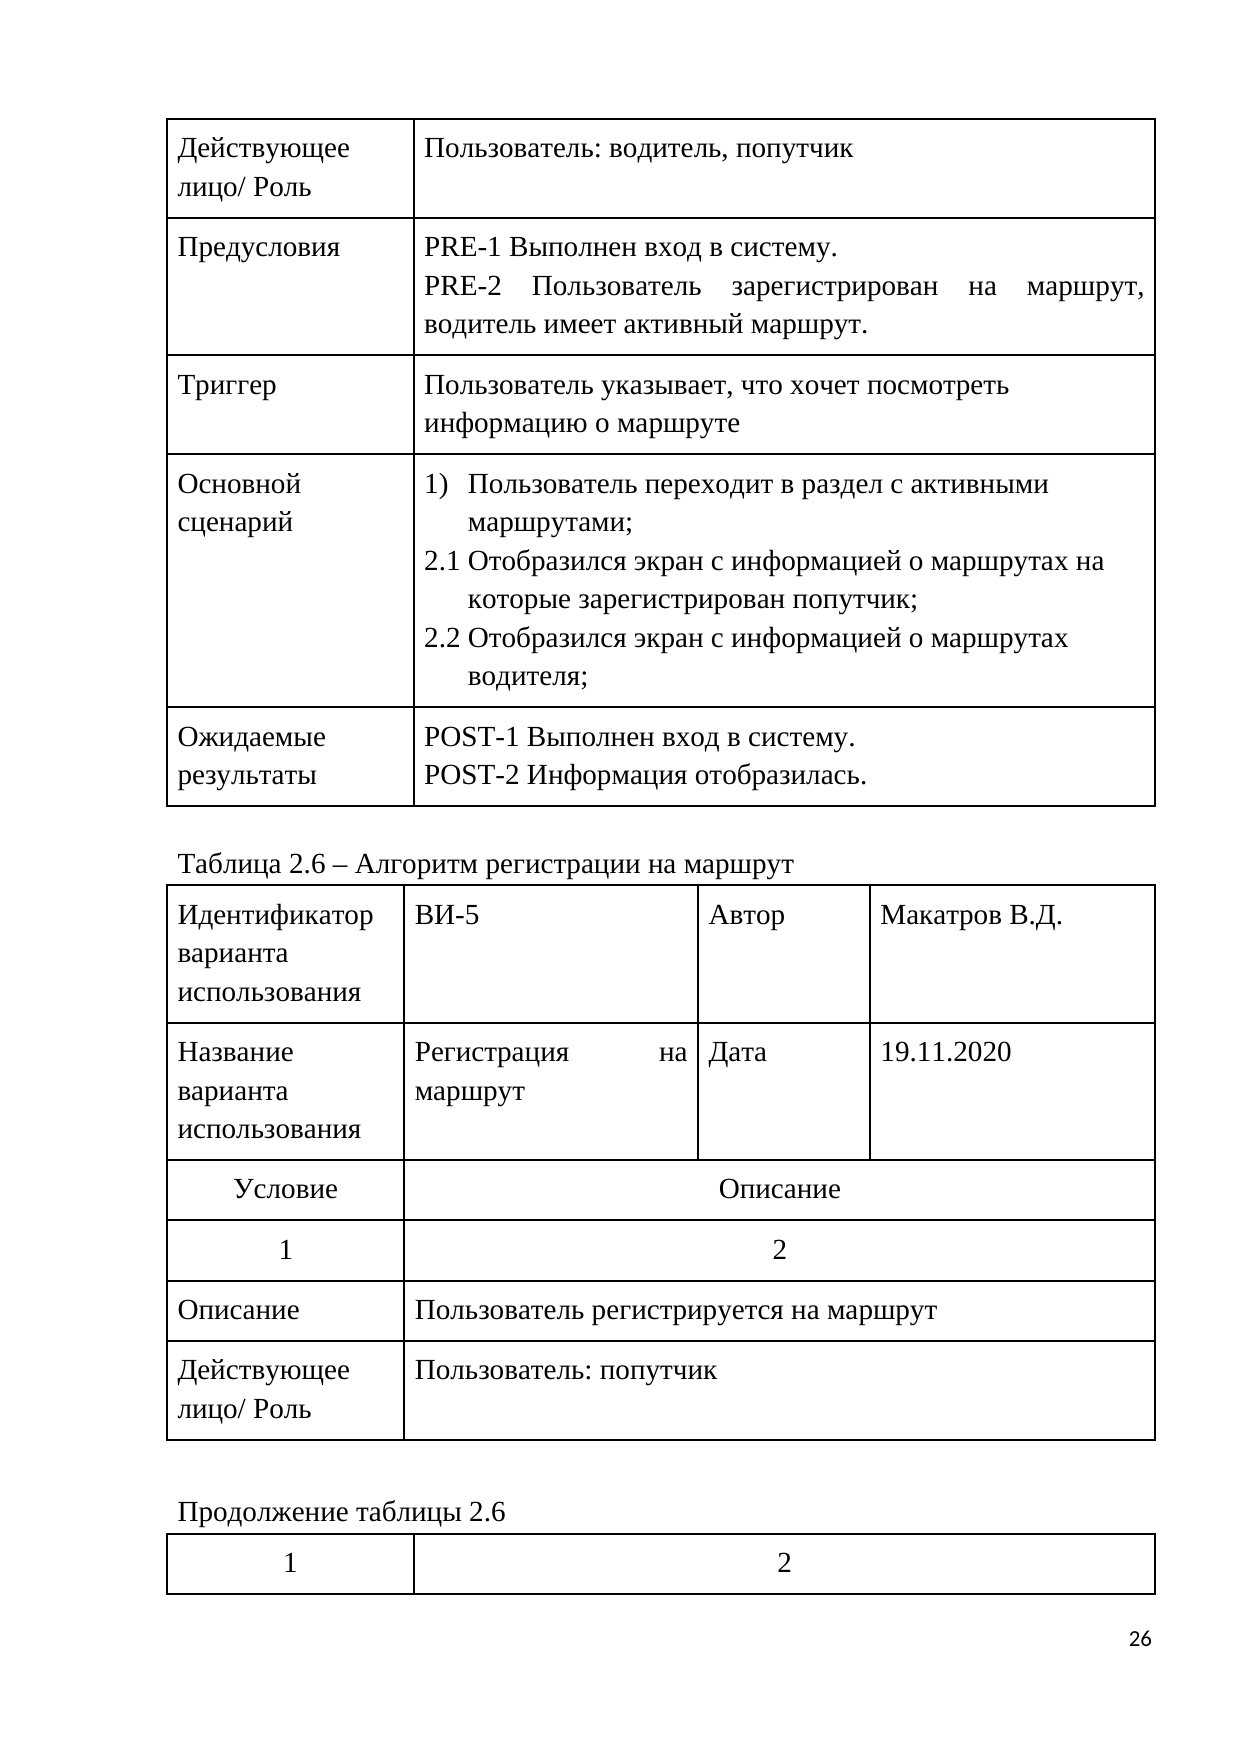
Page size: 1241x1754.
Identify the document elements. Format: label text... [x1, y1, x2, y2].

text Продолжение таблицы 2.6 [177, 1494, 1152, 1527]
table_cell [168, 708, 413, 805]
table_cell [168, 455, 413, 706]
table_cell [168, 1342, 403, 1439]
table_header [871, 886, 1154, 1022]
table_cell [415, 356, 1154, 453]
text Таблица 2.6 – Алгоритм регистрации на маршрут [177, 846, 1152, 879]
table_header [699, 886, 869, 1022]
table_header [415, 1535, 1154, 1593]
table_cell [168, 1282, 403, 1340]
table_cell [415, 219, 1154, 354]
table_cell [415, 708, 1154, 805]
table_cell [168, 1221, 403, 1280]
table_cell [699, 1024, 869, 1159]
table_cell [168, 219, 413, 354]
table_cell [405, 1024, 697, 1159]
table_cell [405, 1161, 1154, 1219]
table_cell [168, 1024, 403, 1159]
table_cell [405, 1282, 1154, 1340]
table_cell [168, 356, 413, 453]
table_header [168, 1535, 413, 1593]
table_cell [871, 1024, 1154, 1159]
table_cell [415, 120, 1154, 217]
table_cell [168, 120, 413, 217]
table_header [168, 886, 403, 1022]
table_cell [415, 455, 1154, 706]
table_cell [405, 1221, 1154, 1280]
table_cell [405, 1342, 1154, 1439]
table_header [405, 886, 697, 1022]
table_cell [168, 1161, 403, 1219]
